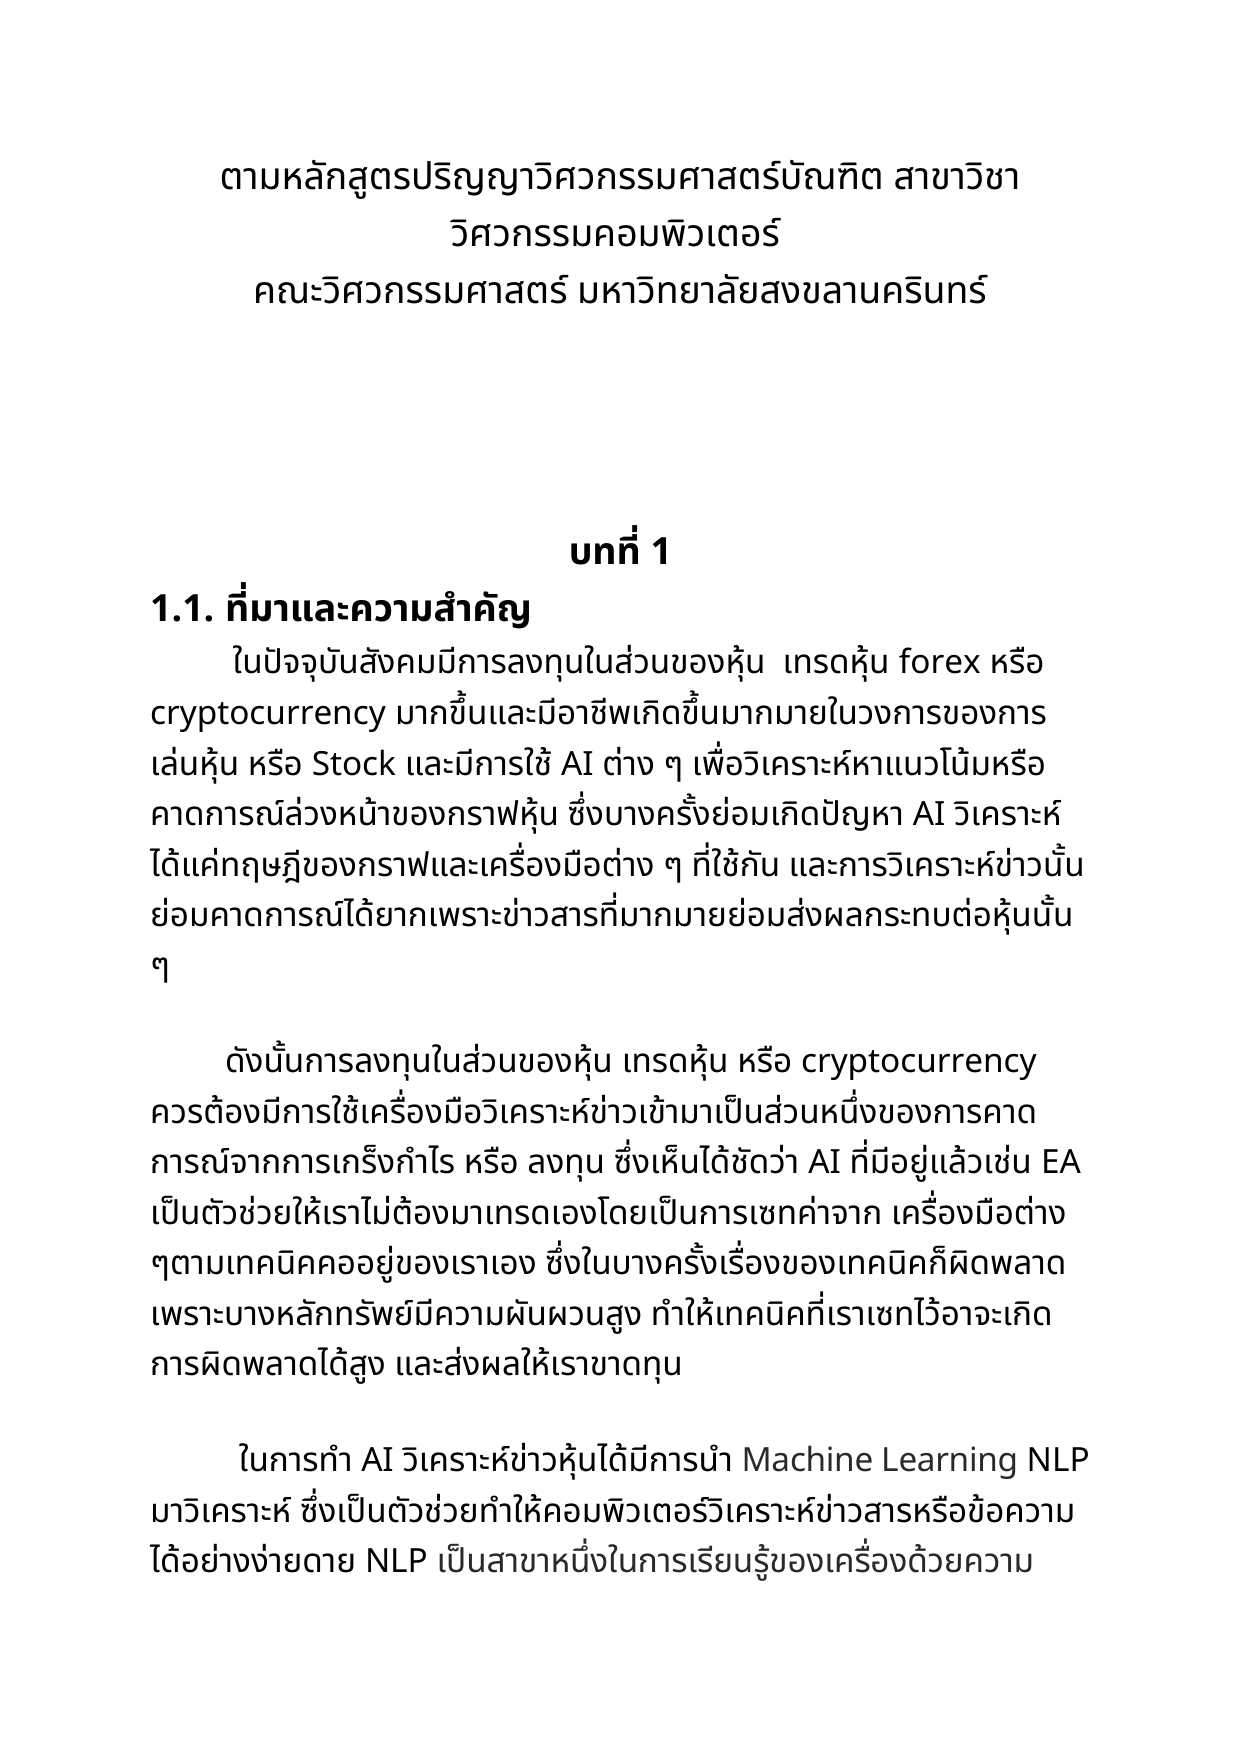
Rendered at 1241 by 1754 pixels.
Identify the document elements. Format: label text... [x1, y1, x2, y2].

text ในปัจจุบันสังคมมีการลงทุนในส่วนของหุ้น เทรดหุ้น forex หรือ cryptocurrency มากขึ้นและมีอาชีพเกิดขึ้นมากมายในวงการของการเล่นหุ้น หรือ Stock และมีการใช้ AI ต่าง ๆ เพื่อวิเคราะห์หาแนวโน้มหรือคาดการณ์ล่วงหน้าของกราฟหุ้น ซึ่งบางครั้งย่อมเกิดปัญหา AI วิเคราะห์ได้แค่ทฤษฎีของกราฟและเครื่องมือต่าง ๆ ที่ใช้กัน และการวิเคราะห์ข่าวนั้นย่อมคาดการณ์ได้ยากเพราะข่าวสารที่มากมายย่อมส่งผลกระทบต่อหุ้นนั้น ๆ [150, 638, 1090, 992]
text บทที่ 1 [150, 524, 1090, 581]
list ที่มาและความสำคัญ [150, 581, 1090, 638]
text คณะวิศวกรรมศาสตร์ มหาวิทยาลัยสงขลานครินทร์ [150, 263, 1090, 320]
text ดังนั้นการลงทุนในส่วนของหุ้น เทรดหุ้น หรือ cryptocurrency ควรต้องมีการใช้เครื่องมือวิเคราะห์ข่าวเข้ามาเป็นส่วนหนึ่งของการคาดการณ์จากการเกร็งกำไร หรือ ลงทุน ซึ่งเห็นได้ชัดว่า AI ที่มีอยู่แล้วเช่น EA เป็นตัวช่วยให้เราไม่ต้องมาเทรดเองโดยเป็นการเซทค่าจาก เครื่องมือต่าง ๆตามเทคนิคคออยู่ของเราเอง ซึ่งในบางครั้งเรื่องของเทคนิคก็ผิดพลาดเพราะบางหลักทรัพย์มีความผันผวนสูง ทำให้เทคนิคที่เราเซทไว้อาจะเกิดการผิดพลาดได้สูง และส่งผลให้เราขาดทุน [150, 1037, 1090, 1391]
text ตามหลักสูตรปริญญาวิศวกรรมศาสตร์บัณฑิต สาขาวิชาวิศวกรรมคอมพิวเตอร์ [150, 150, 1090, 263]
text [150, 1436, 1090, 1588]
